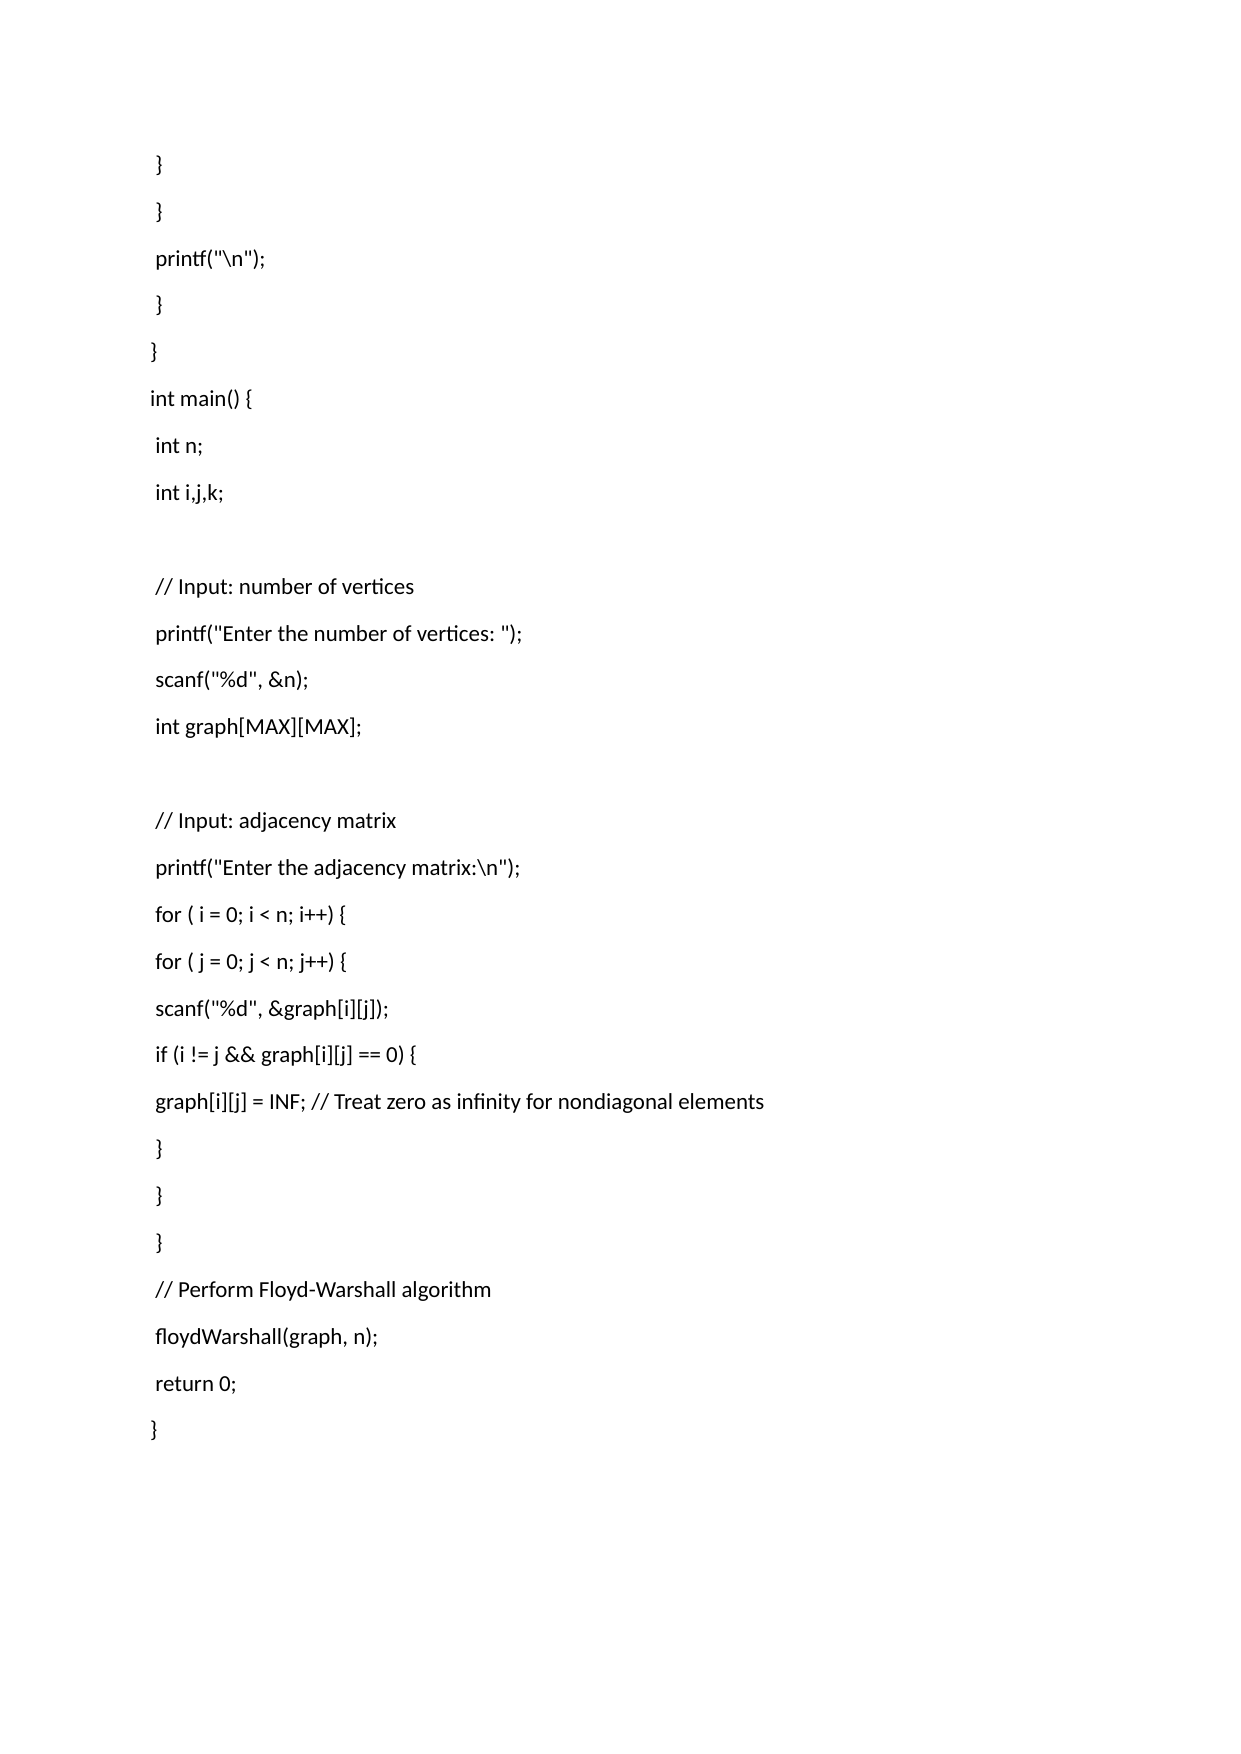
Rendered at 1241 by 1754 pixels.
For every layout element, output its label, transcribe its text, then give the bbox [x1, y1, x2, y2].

text // Input: number of vertices [150, 572, 1090, 600]
text } [150, 197, 1090, 225]
text printf("Enter the number of vertices: "); [150, 619, 1090, 647]
text graph[i][j] = INF; // Treat zero as infinity for nondiagonal elements [150, 1087, 1090, 1116]
text int n; [150, 431, 1090, 459]
text } [150, 1134, 1090, 1162]
text printf("Enter the adjacency matrix:\n"); [150, 853, 1090, 881]
text // Perform Floyd-Warshall algorithm [150, 1275, 1090, 1303]
text } [150, 150, 1090, 178]
text if (i != j && graph[i][j] == 0) { [150, 1041, 1090, 1069]
text scanf("%d", &n); [150, 666, 1090, 694]
text } [150, 1416, 1090, 1444]
text } [150, 291, 1090, 319]
text } [150, 1228, 1090, 1256]
text floydWarshall(graph, n); [150, 1322, 1090, 1350]
text } [150, 1181, 1090, 1209]
text int graph[MAX][MAX]; [150, 712, 1090, 741]
text int i,j,k; [150, 478, 1090, 506]
text // Input: adjacency matrix [150, 806, 1090, 834]
text for ( i = 0; i < n; i++) { [150, 900, 1090, 928]
text for ( j = 0; j < n; j++) { [150, 947, 1090, 975]
text } [150, 337, 1090, 366]
text printf("\n"); [150, 244, 1090, 272]
text scanf("%d", &graph[i][j]); [150, 994, 1090, 1022]
text int main() { [150, 384, 1090, 412]
text return 0; [150, 1369, 1090, 1397]
